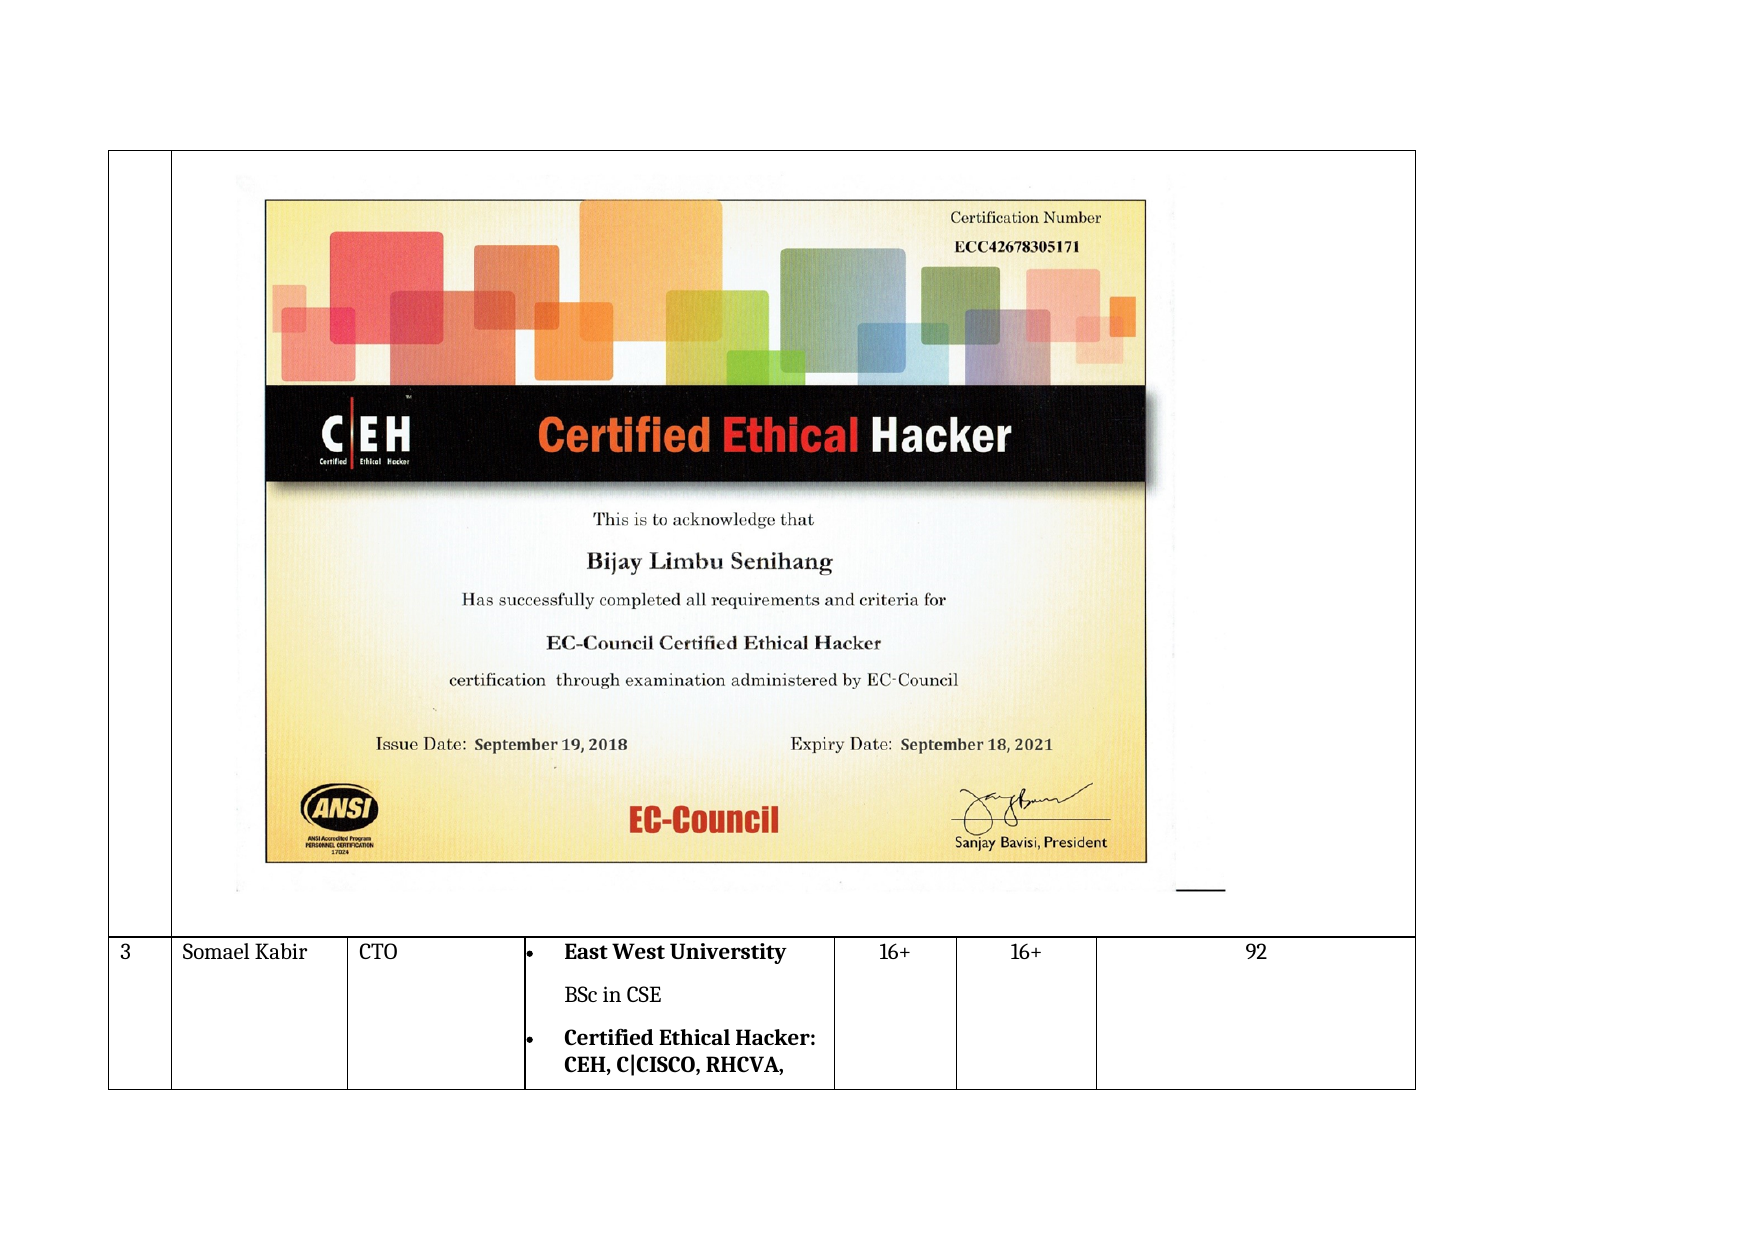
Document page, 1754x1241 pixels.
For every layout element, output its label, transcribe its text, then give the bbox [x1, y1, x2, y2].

table_cell 16+ [835, 938, 956, 1089]
table_cell 3 [109, 938, 171, 1089]
table_cell Somael Kabir [172, 938, 347, 1089]
table_cell 16+ [957, 938, 1096, 1089]
table_cell 92 [1097, 938, 1415, 1089]
table_cell [109, 151, 171, 936]
table_cell CTO [348, 938, 524, 1089]
picture [233, 171, 1228, 894]
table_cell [526, 938, 834, 1089]
table_cell [172, 151, 1415, 936]
